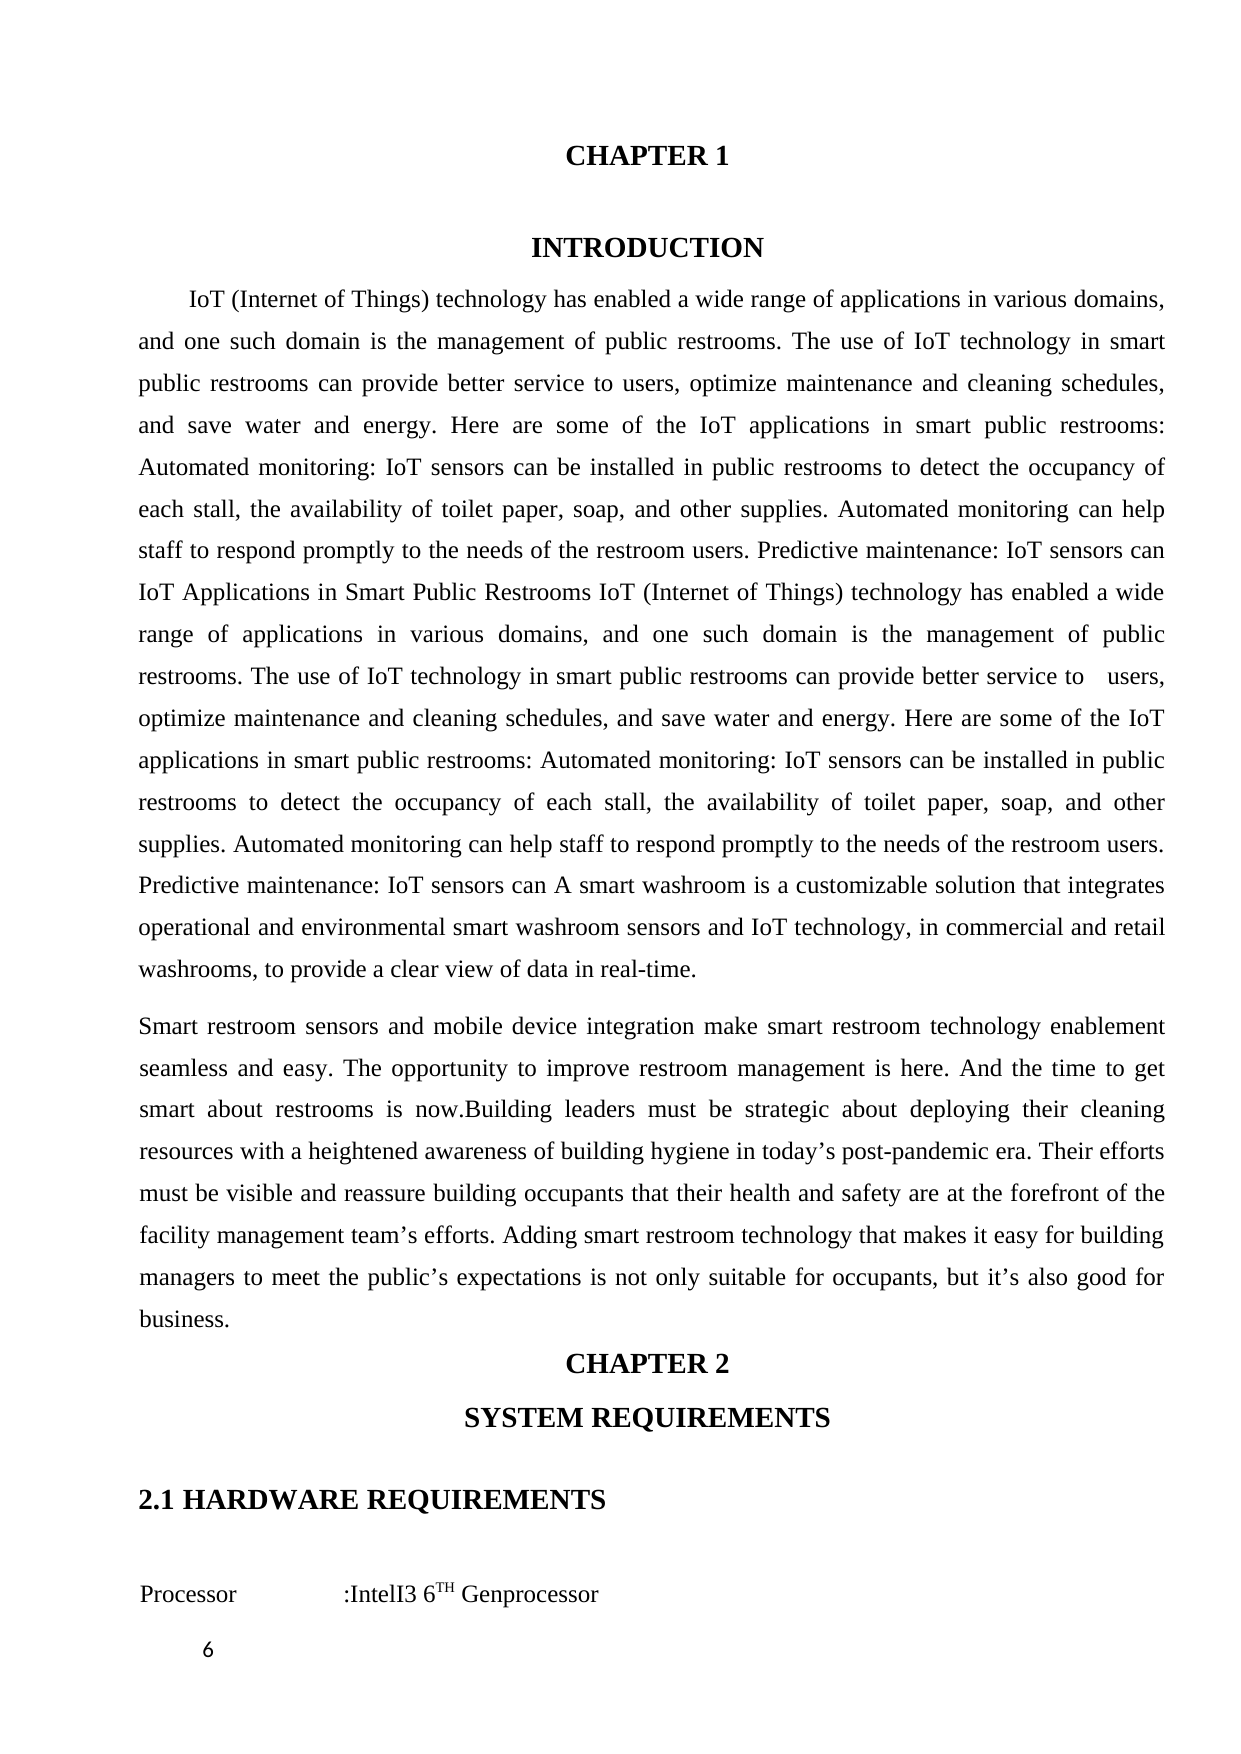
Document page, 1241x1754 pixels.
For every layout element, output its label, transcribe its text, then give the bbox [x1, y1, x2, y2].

text 2.1 HARDWARE REQUIREMENTS [138, 1482, 1168, 1516]
subtitle INTRODUCTION [127, 231, 1168, 264]
text IoT (Internet of Things) technology has enabled a wide range of applications in various domains, and one such domain is the management of public restrooms. The use of IoT technology in smart public restrooms can provide better service to users, optimize maintenance and cleaning schedules, and save water and energy. Here are some of the IoT applications in smart public restrooms: Automated monitoring: IoT sensors can be installed in public restrooms to detect the occupancy of each stall, the availability of toilet paper, soap, and other supplies. Automated monitoring can help staff to respond promptly to the needs of the restroom users. Predictive maintenance: IoT sensors can IoT Applications in Smart Public Restrooms IoT (Internet of Things) technology has enabled a wide range of applications in various domains, and one such domain is the management of public restrooms. The use of IoT technology in smart public restrooms can provide better service to users, optimize maintenance and cleaning schedules, and save water and energy. Here are some of the IoT applications in smart public restrooms: Automated monitoring: IoT sensors can be installed in public restrooms to detect the occupancy of each stall, the availability of toilet paper, soap, and other supplies. Automated monitoring can help staff to respond promptly to the needs of the restroom users. Predictive maintenance: IoT sensors can A smart washroom is a customizable solution that integrates operational and environmental smart washroom sensors and IoT technology, in commercial and retail washrooms, to provide a clear view of data in real-time. [138, 284, 1166, 983]
text Smart restroom sensors and mobile device integration make smart restroom technology enablement seamless and easy. The opportunity to improve restroom management is here. And the time to get smart about restrooms is now.Building leaders must be strategic about deploying their cleaning resources with a heightened awareness of building hygiene in today’s post-pandemic era. Their efforts must be visible and reassure building occupants that their health and safety are at the forefront of the facility management team’s efforts. Adding smart restroom technology that makes it easy for building managers to meet the public’s expectations is not only suitable for occupants, but it’s also good for business. [138, 1011, 1166, 1333]
subtitle SYSTEM REQUIREMENTS [127, 1400, 1168, 1433]
subtitle CHAPTER 2 [127, 1346, 1168, 1379]
table_header Processor [140, 1579, 334, 1619]
table_header :IntelI3 6TH Genprocessor [334, 1579, 964, 1619]
subtitle CHAPTER 1 [127, 138, 1168, 172]
